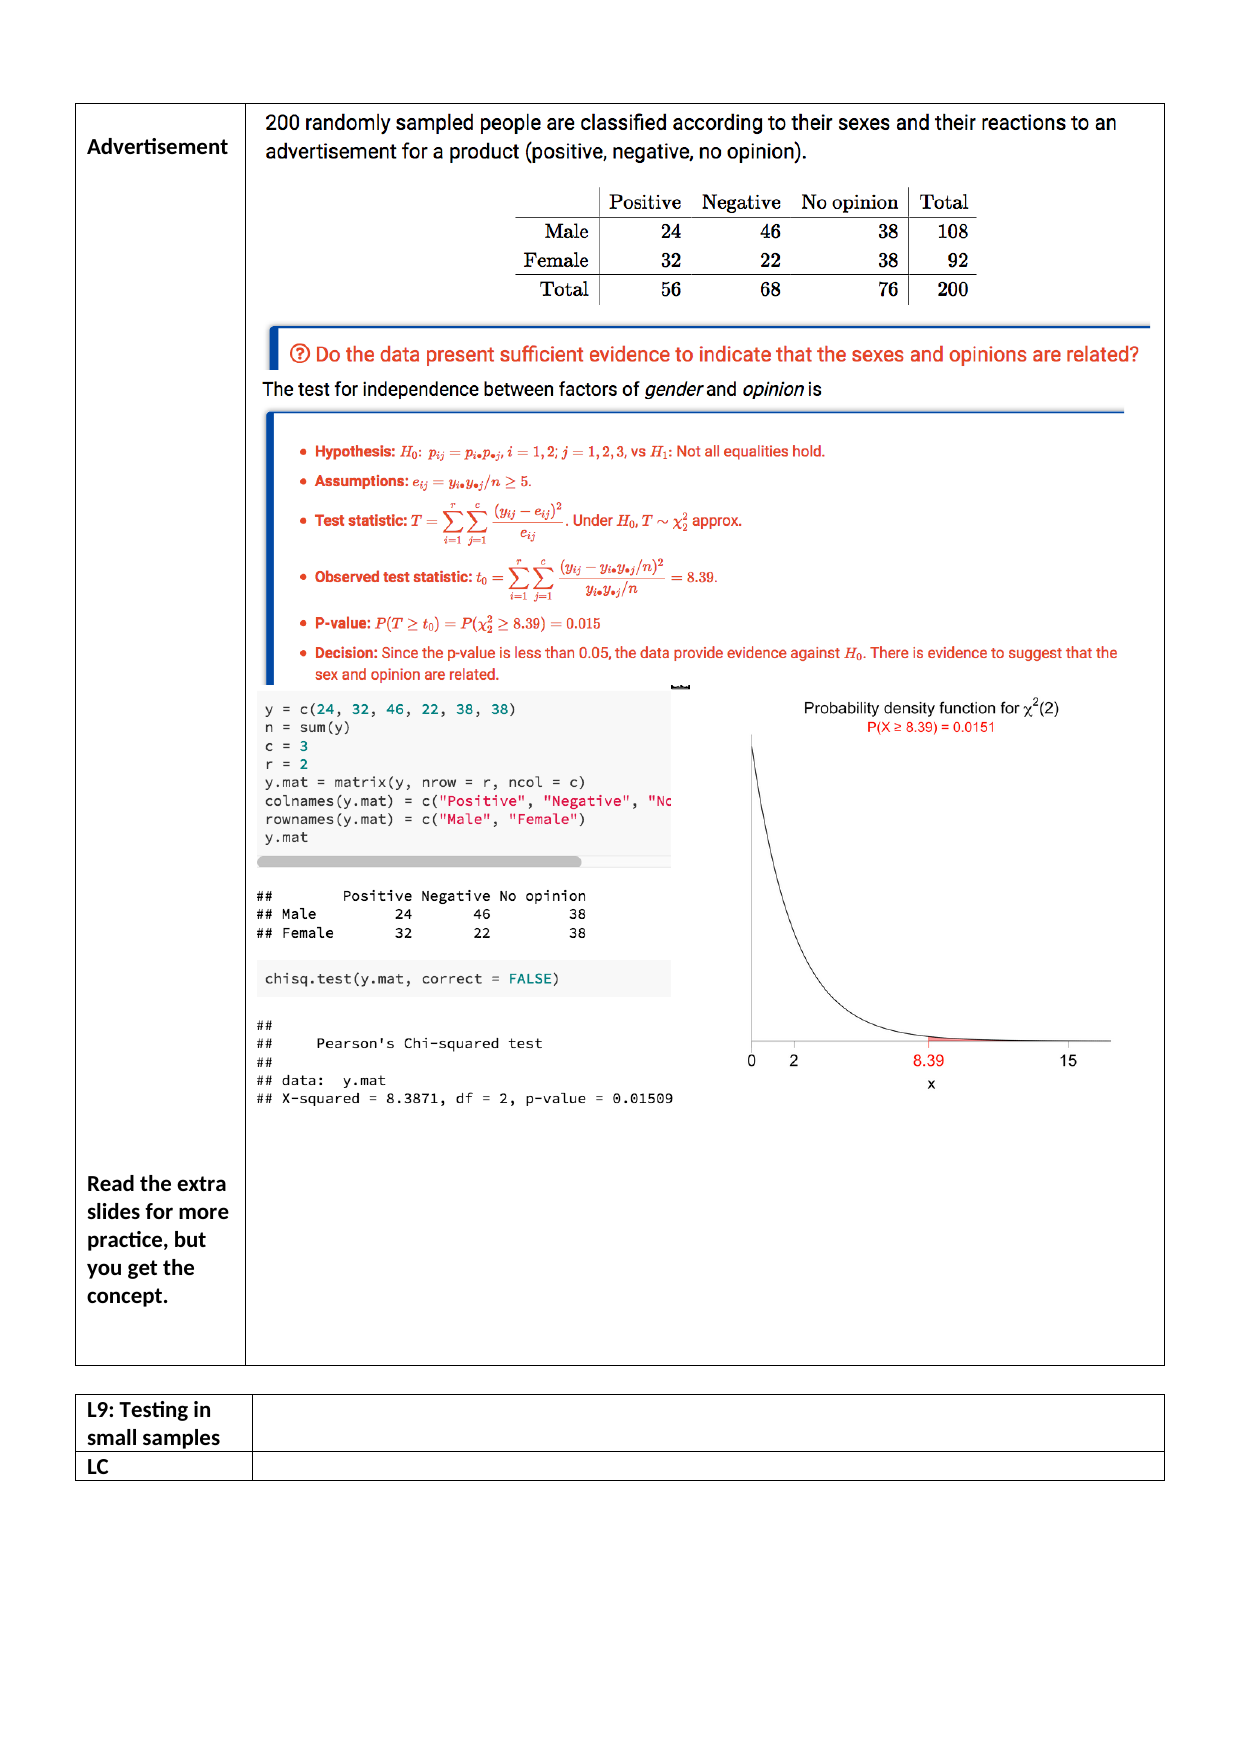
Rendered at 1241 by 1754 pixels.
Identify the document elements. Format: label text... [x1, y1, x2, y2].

table_cell [253, 1452, 1164, 1480]
table_header L9: Testing in small samples [76, 1395, 252, 1451]
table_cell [76, 104, 245, 1365]
table_header [253, 1395, 1164, 1451]
table_cell LC [76, 1452, 252, 1480]
picture [257, 104, 1151, 1109]
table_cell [246, 104, 1164, 1365]
